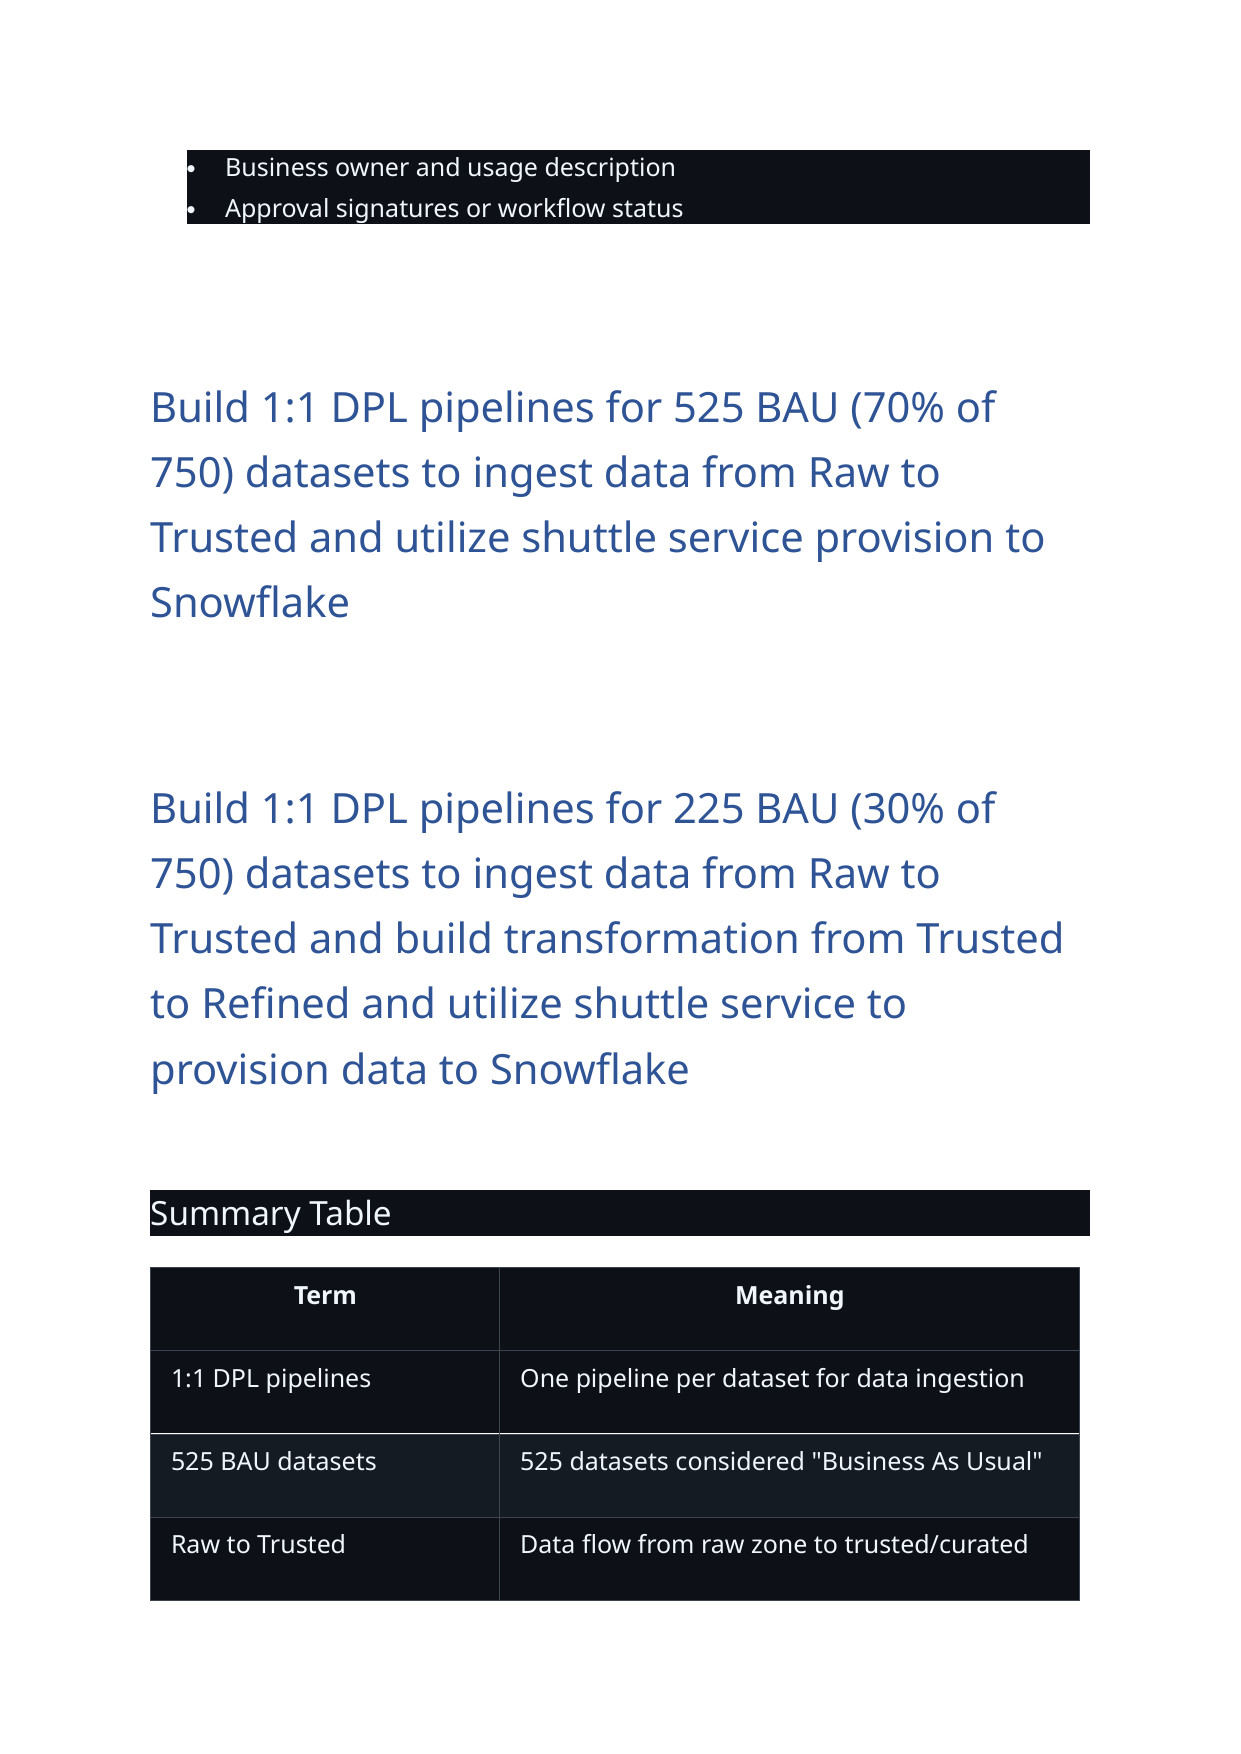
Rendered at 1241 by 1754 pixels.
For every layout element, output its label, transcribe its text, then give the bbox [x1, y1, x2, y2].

list Approval signatures or workflow status [187, 190, 1090, 224]
subtitle Summary Table [150, 1190, 1090, 1236]
table_header Term [151, 1268, 499, 1350]
table_cell 525 datasets considered "Business As Usual" [500, 1435, 1079, 1517]
table_cell One pipeline per dataset for data ingestion [500, 1351, 1079, 1433]
list Business owner and usage description [187, 150, 1090, 184]
table_cell 1:1 DPL pipelines [151, 1351, 499, 1433]
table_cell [500, 1518, 1079, 1600]
table_header Meaning [500, 1268, 1079, 1350]
table_cell Raw to Trusted [151, 1518, 499, 1600]
subtitle Build 1:1 DPL pipelines for 225 BAU (30% of 750) datasets to ingest data from Raw to Trusted and build transformation from Trusted to Refined and utilize shuttle service to provision data to Snowflake [150, 779, 1090, 1096]
subtitle Build 1:1 DPL pipelines for 525 BAU (70% of 750) datasets to ingest data from Raw to Trusted and utilize shuttle service provision to Snowflake [150, 378, 1090, 630]
table_cell 525 BAU datasets [151, 1435, 499, 1517]
